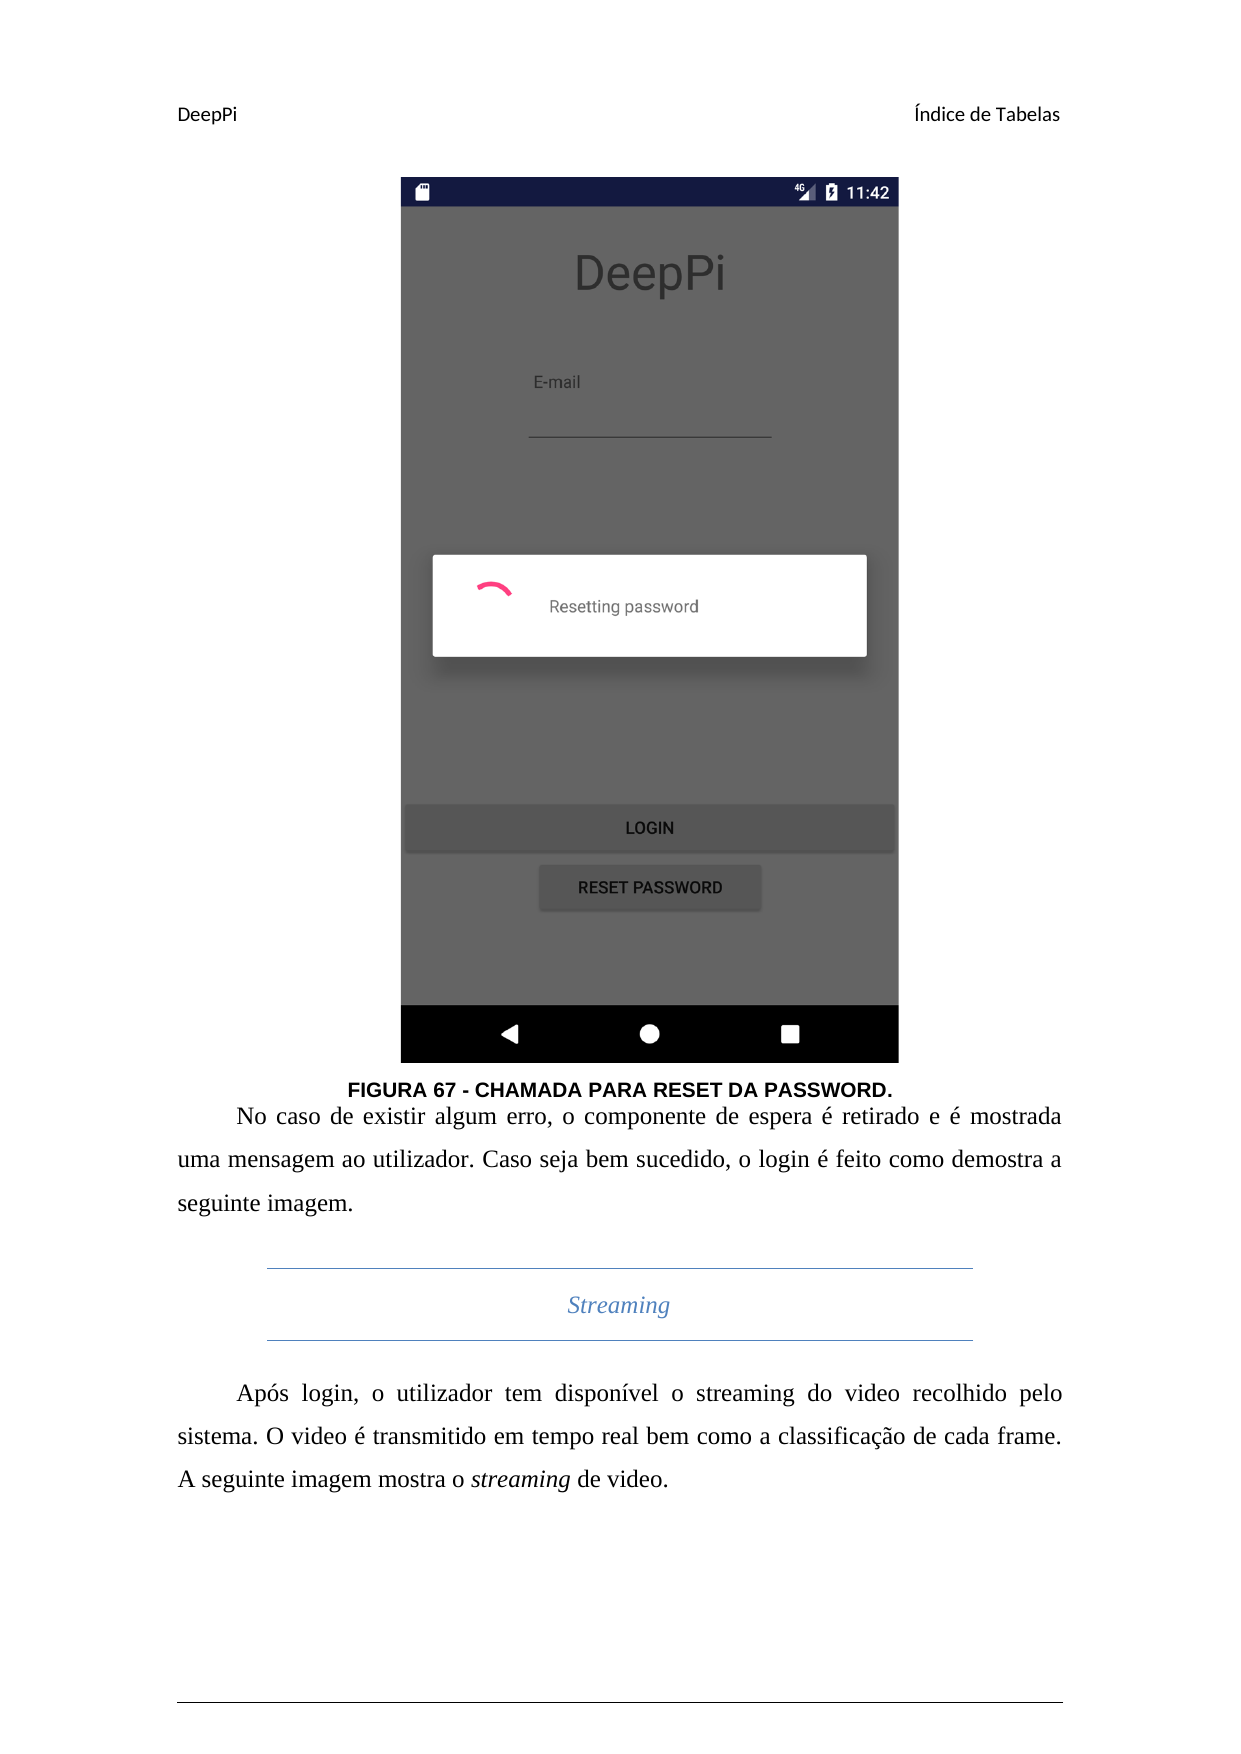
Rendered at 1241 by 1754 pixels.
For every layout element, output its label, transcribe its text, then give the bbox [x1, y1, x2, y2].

picture [400, 177, 899, 1063]
text Streaming [267, 1269, 973, 1340]
text No caso de existir algum erro, o componente de espera é retirado e é mostrada uma mensagem ao utilizador. Caso seja bem sucedido, o login é feito como demostra a seguinte imagem. [177, 1101, 1063, 1216]
text Após login, o utilizador tem disponível o streaming do video recolhido pelo sistema. O video é transmitido em tempo real bem como a classificação de cada frame. A seguinte imagem mostra o streaming de video. [177, 1378, 1063, 1493]
